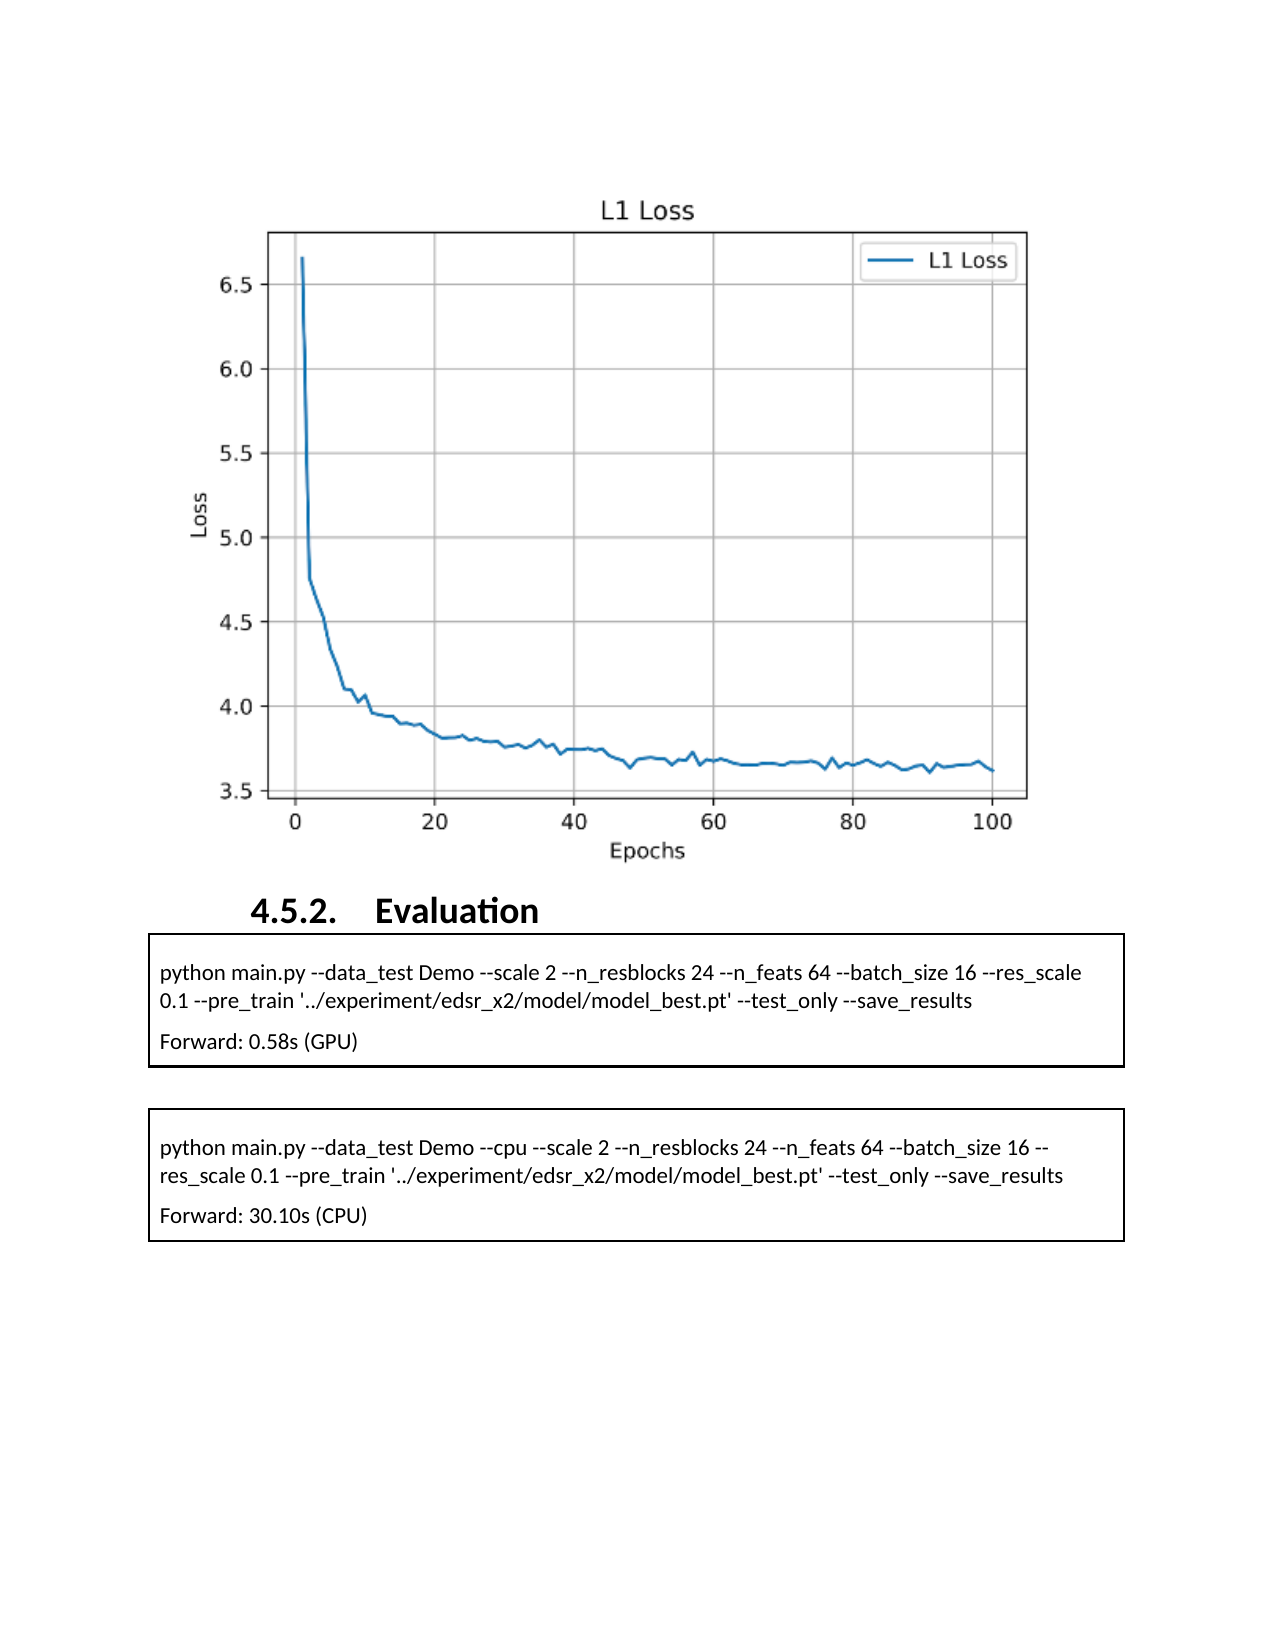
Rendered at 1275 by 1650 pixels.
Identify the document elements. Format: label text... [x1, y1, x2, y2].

table_header python main.py --data_test Demo --scale 2 --n_resblocks 24 --n_feats 64 --batch_size 16 --res_scale 0.1 --pre_train '../experiment/edsr_x2/model/model_best.pt' --test_only --save_results Forward: 0.58s (GPU) [150, 935, 1123, 1065]
table_header python main.py --data_test Demo --cpu --scale 2 --n_resblocks 24 --n_feats 64 --batch_size 16 --res_scale 0.1 --pre_train '../experiment/edsr_x2/model/model_best.pt' --test_only --save_results Forward: 30.10s (CPU) [150, 1110, 1123, 1240]
subtitle Evaluation [337, 887, 1125, 933]
picture [150, 150, 1122, 875]
